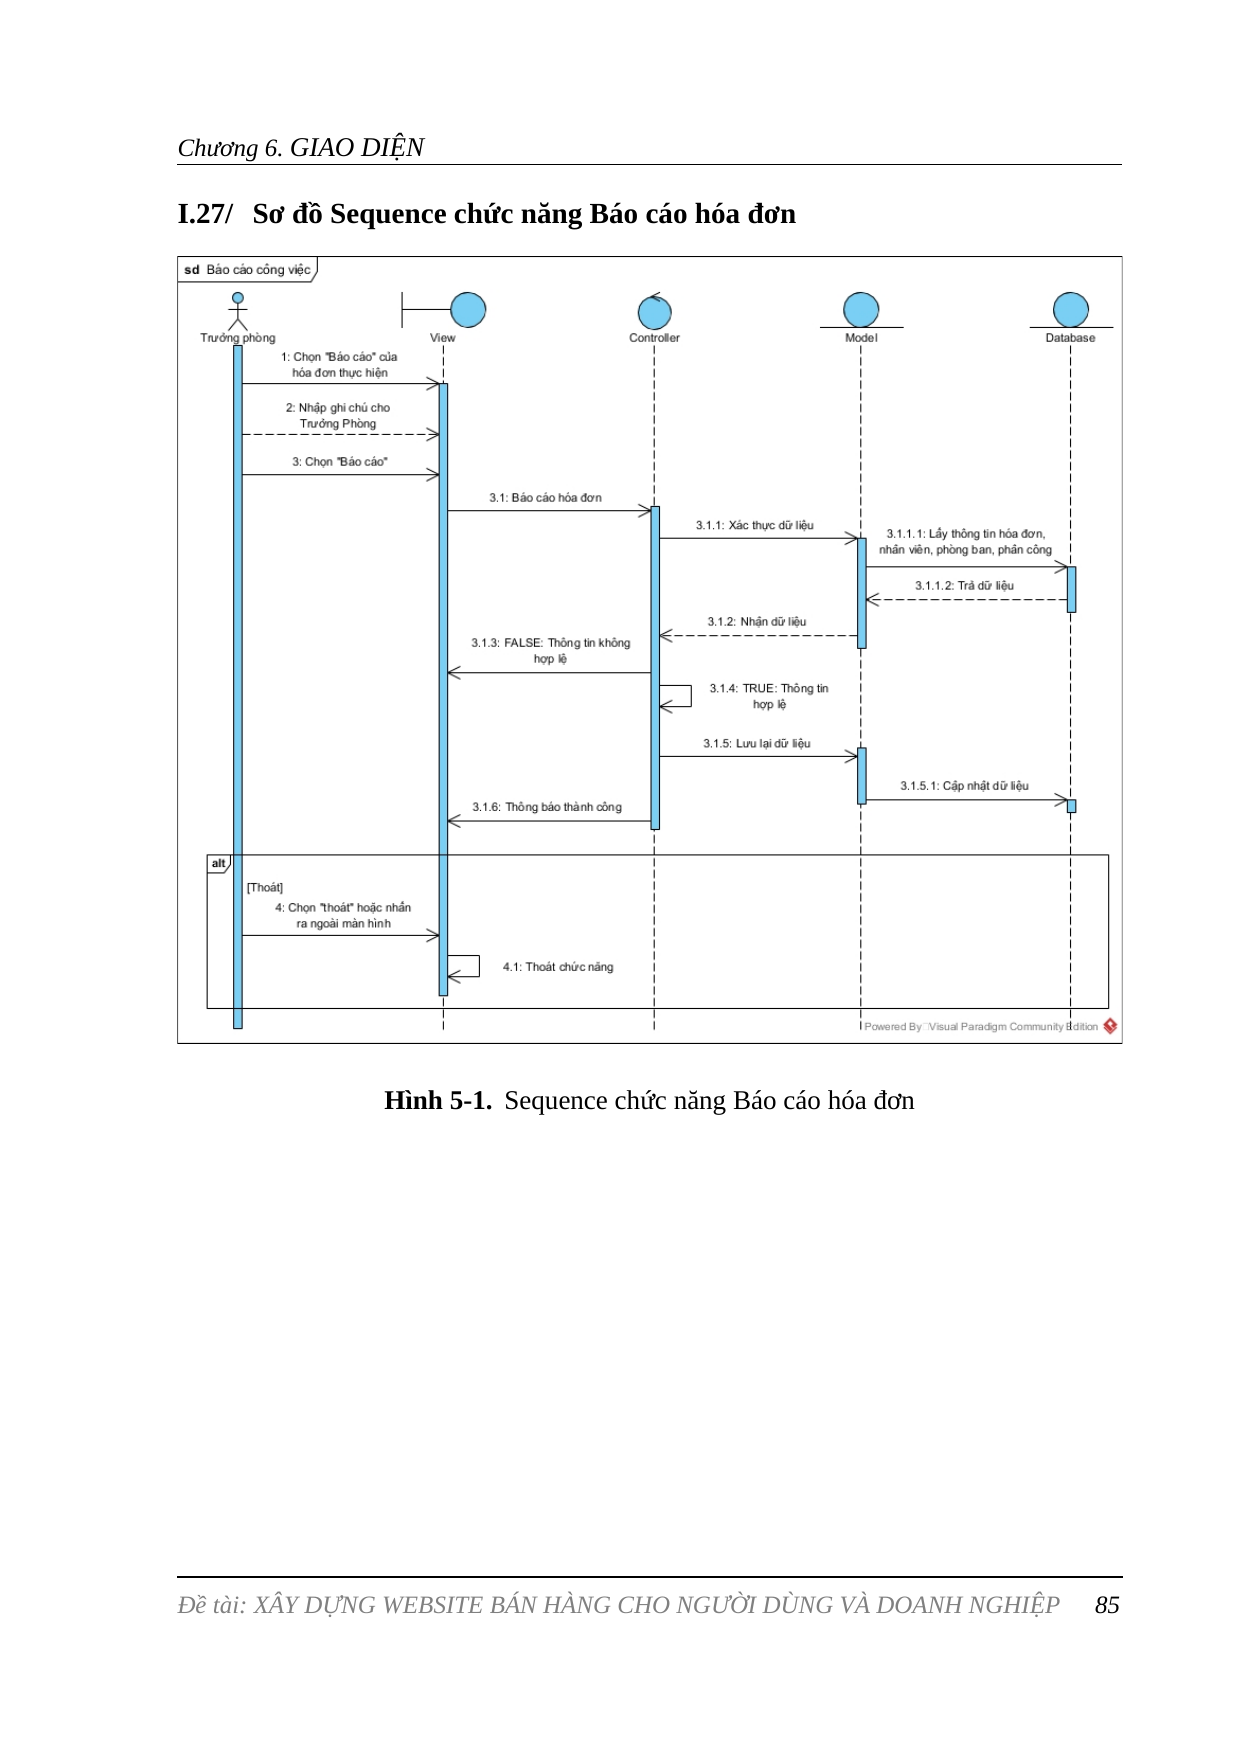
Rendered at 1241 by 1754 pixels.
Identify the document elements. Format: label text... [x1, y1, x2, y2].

subtitle Sequence chức năng Báo cáo hóa đơn [177, 1084, 1122, 1156]
subtitle Sơ đồ Sequence chức năng Báo cáo hóa đơn [177, 190, 1122, 231]
picture [177, 256, 1123, 1044]
